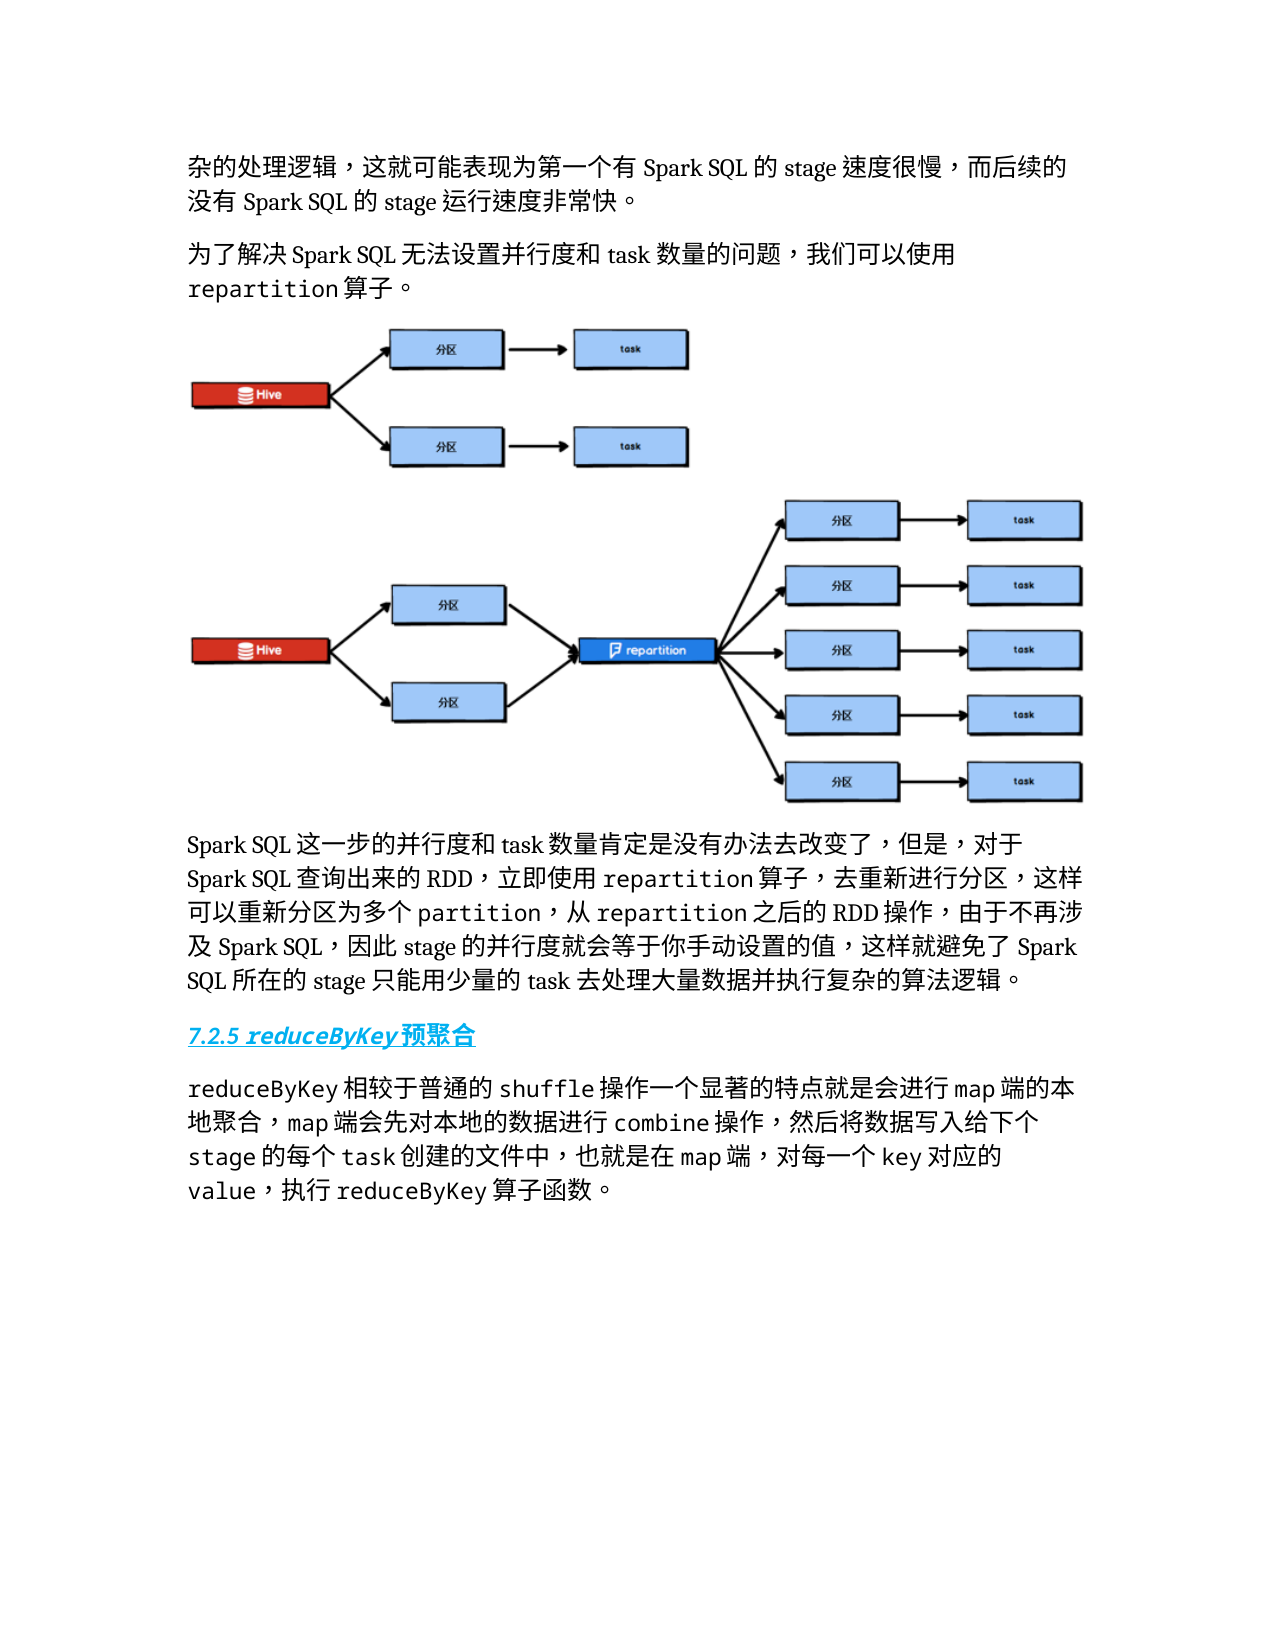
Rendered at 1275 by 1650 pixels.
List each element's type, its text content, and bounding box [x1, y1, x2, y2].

subtitle 7.2.5 reduceByKey 预聚合 [187, 1017, 1087, 1051]
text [187, 150, 1087, 218]
text 为了解决Spark SQL无法设置并行度和 task 数量的问题，我们可以使用repartition算子。 [187, 237, 1087, 305]
picture [187, 323, 1088, 808]
text reduceByKey相较于普通的shuffle操作一个显著的特点就是会进行map端的本地聚合，map端会先对本地的数据进行combine操作，然后将数据写入给下个stage的每个task创建的文件中，也就是在map端，对每一个key对应的value，执行reduceByKey算子函数。 [187, 1070, 1087, 1206]
text Spark SQL这一步的并行度和task数量肯定是没有办法去改变了，但是，对于Spark SQL查询出来的RDD，立即使用repartition算子，去重新进行分区，这样可以重新分区为多个partition，从repartition之后的RDD操作，由于不再涉及 Spark SQL，因此 stage 的并行度就会等于你手动设置的值，这样就避免了 Spark SQL 所在的 stage 只能用少量的 task 去处理大量数据并执行复杂的算法逻辑。 [187, 826, 1087, 997]
